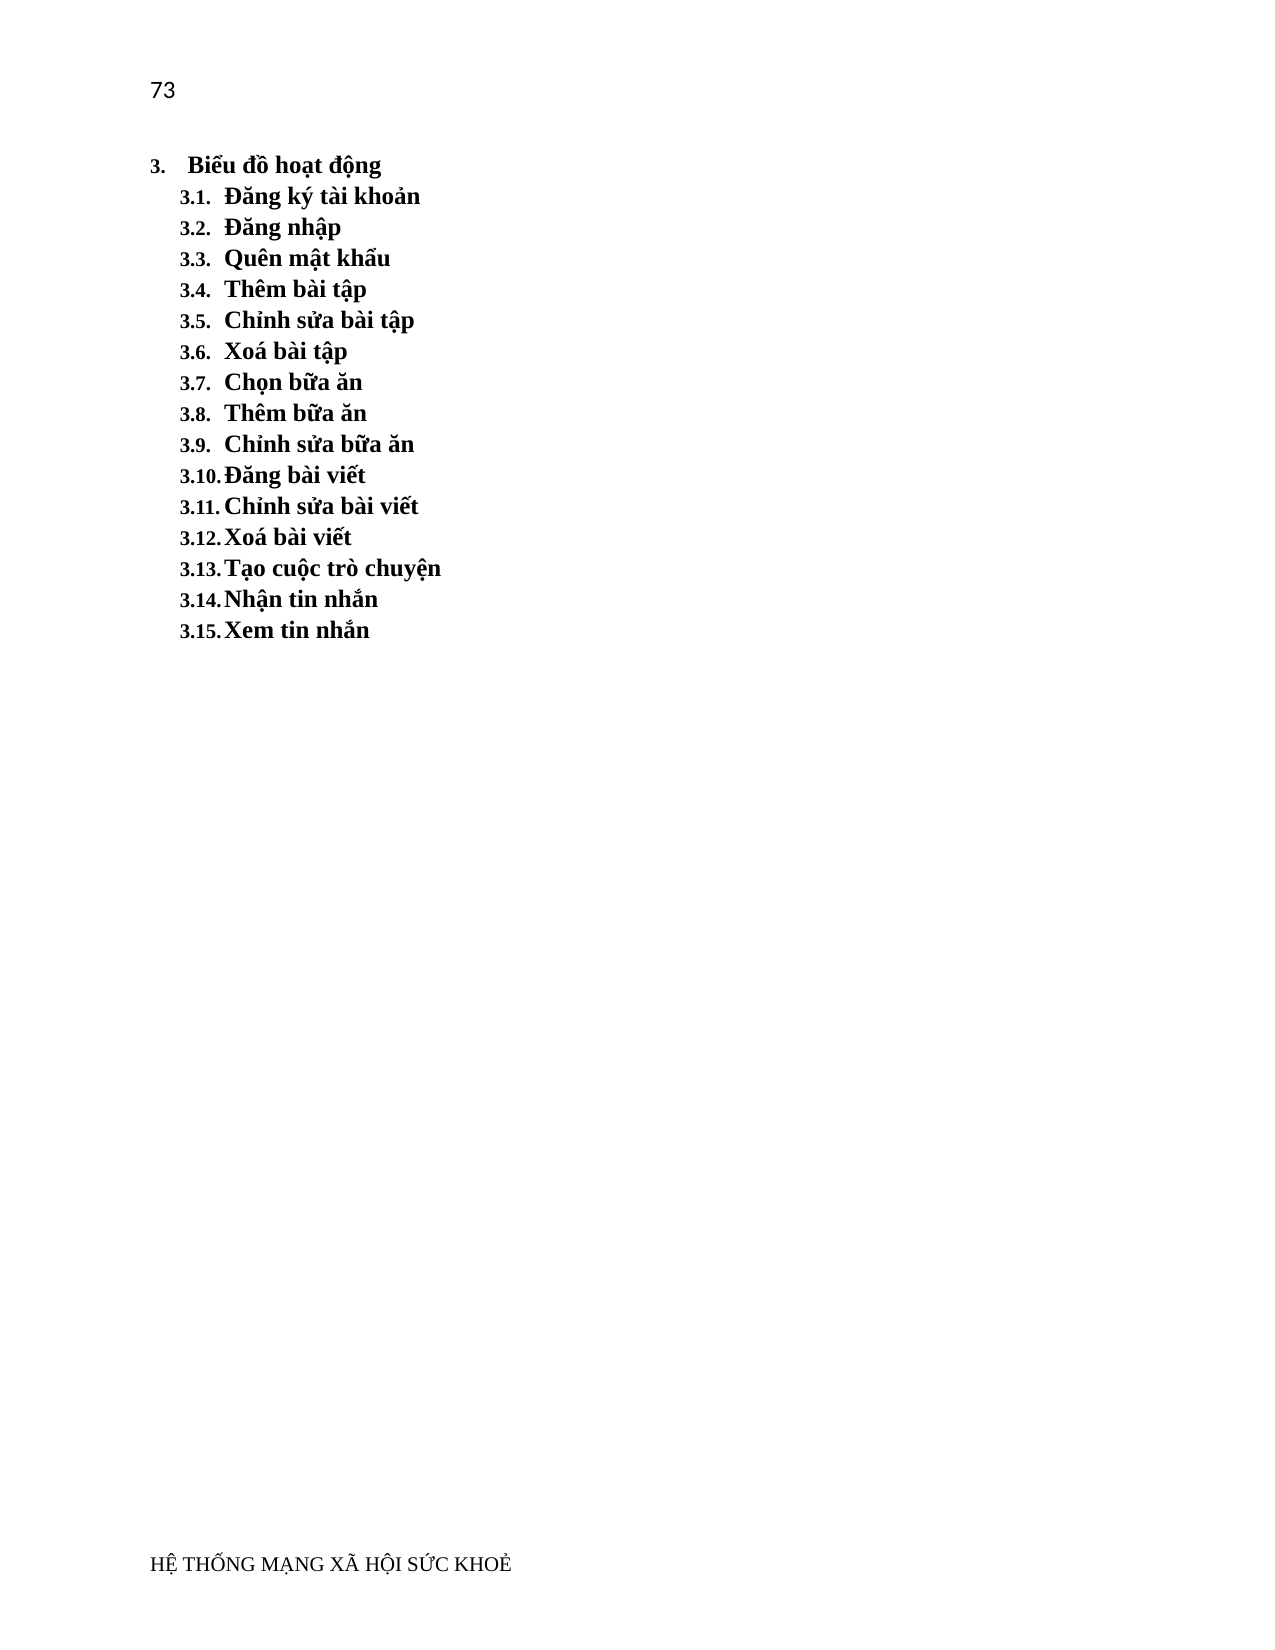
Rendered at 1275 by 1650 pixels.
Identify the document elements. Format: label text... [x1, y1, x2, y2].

list Tạo cuộc trò chuyện [179, 553, 1125, 582]
list Đăng ký tài khoản [179, 181, 1125, 210]
list Nhận tin nhắn [179, 584, 1125, 613]
list Thêm bữa ăn [179, 398, 1125, 427]
list Thêm bài tập [179, 274, 1125, 303]
list Chỉnh sửa bài viết [179, 491, 1125, 520]
list Xem tin nhắn [179, 616, 1125, 644]
list Chỉnh sửa bài tập [179, 305, 1125, 334]
list Đăng nhập [179, 212, 1125, 241]
list Chọn bữa ăn [179, 367, 1125, 396]
list Xoá bài tập [179, 336, 1125, 365]
list Đăng bài viết [179, 460, 1125, 489]
list Xoá bài viết [179, 522, 1125, 551]
list Biểu đồ hoạt động [150, 150, 1125, 179]
list Quên mật khẩu [179, 243, 1125, 272]
list Chỉnh sửa bữa ăn [179, 429, 1125, 458]
